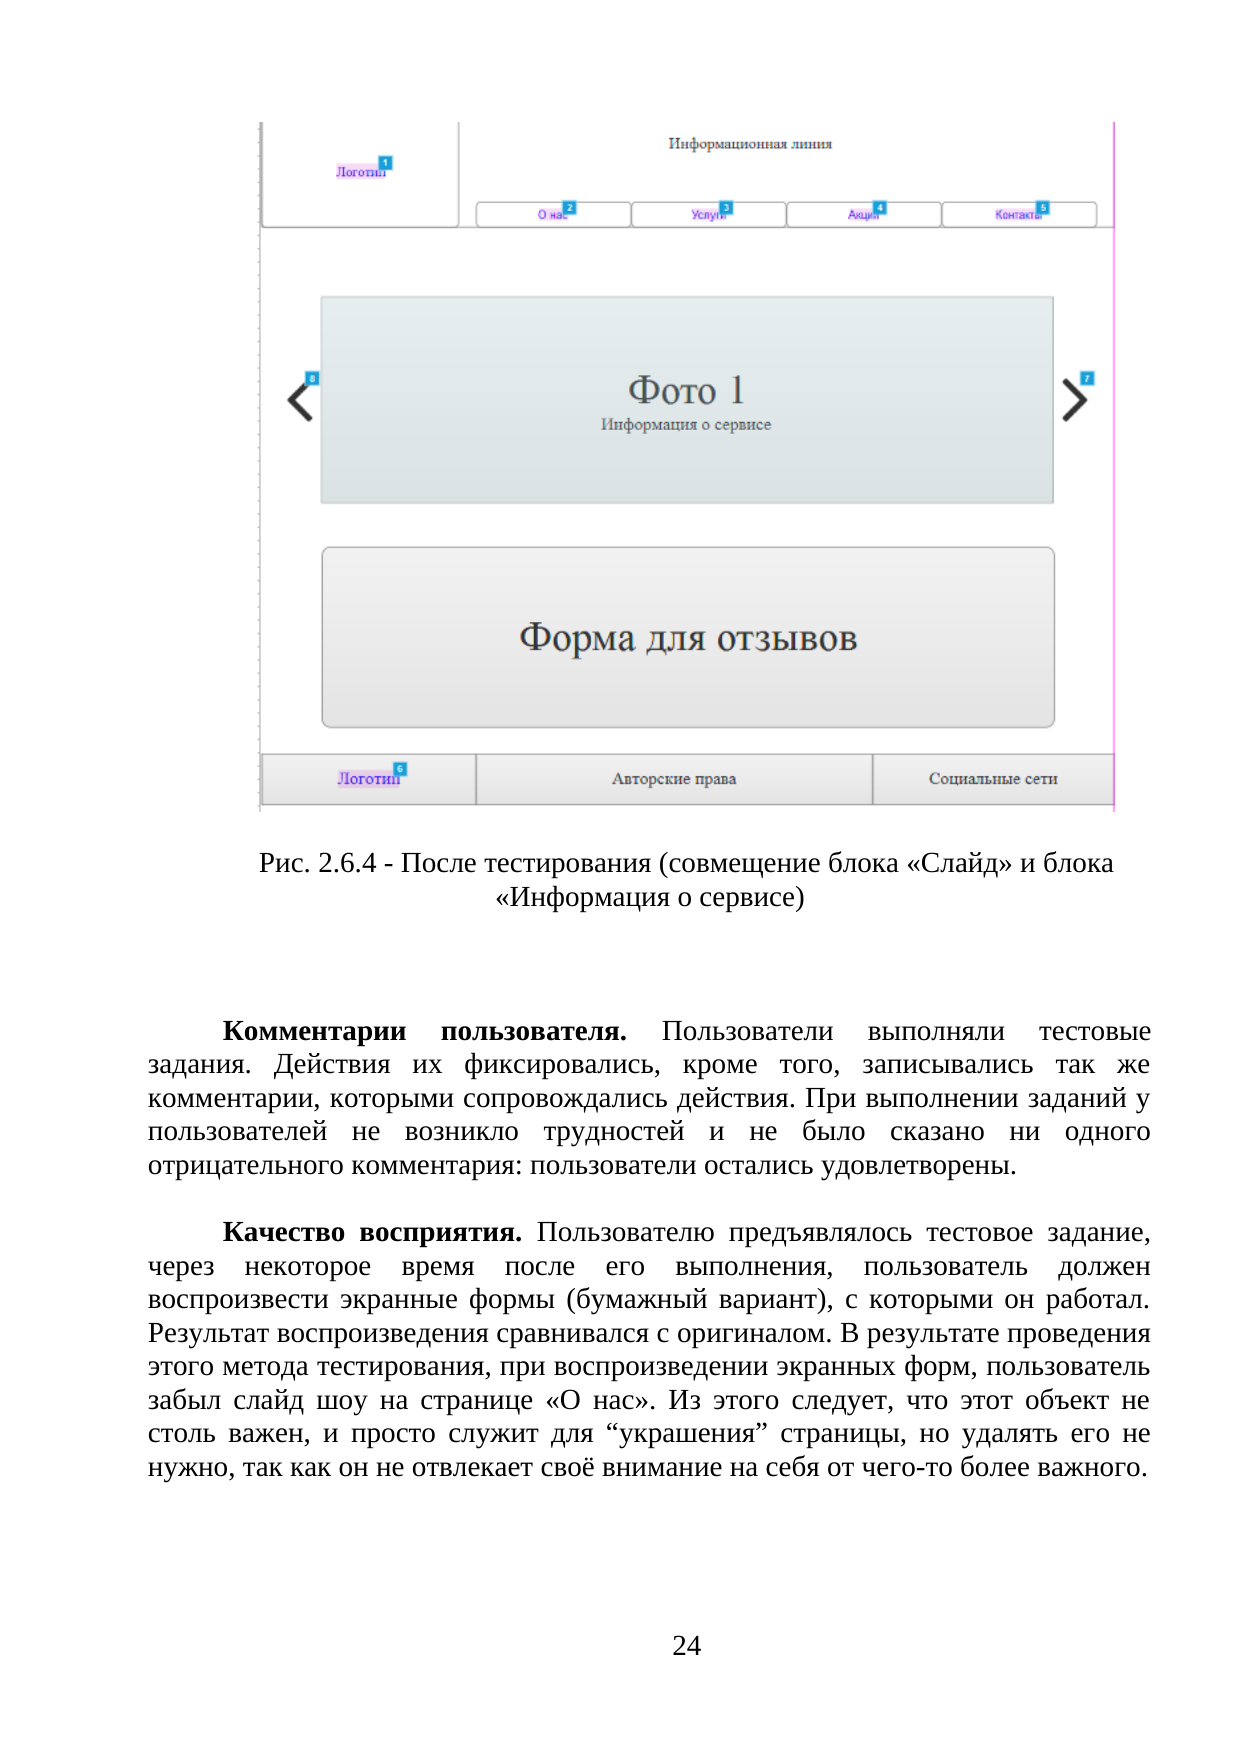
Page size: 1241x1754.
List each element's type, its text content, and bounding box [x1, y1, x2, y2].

text Комментарии пользователя. Пользователи выполняли тестовые задания. Действия их фиксировались, кроме того, записывались так же комментарии, которыми сопровождались действия. При выполнении заданий у пользователей не возникло трудностей и не было сказано ни одного отрицательного комментария: пользователи остались удовлетворены. [148, 1013, 1152, 1181]
text Качество восприятия. Пользователю предъявлялось тестовое задание, через некоторое время после его выполнения, пользователь должен воспроизвести экранные формы (бумажный вариант), с которыми он работал. Результат воспроизведения сравнивался с оригиналом. В результате проведения этого метода тестирования, при воспроизведении экранных форм, пользователь забыл слайд шоу на странице «О нас». Из этого следует, что этот объект не столь важен, и просто служит для “украшения” страницы, но удалять его не нужно, так как он не отвлекает своё внимание на себя от чего-то более важного. [148, 1214, 1152, 1482]
picture [257, 122, 1116, 812]
text Рис. 2.6.4 - После тестирования (совмещение блока «Слайд» и блока «Информация о сервисе) [148, 845, 1152, 912]
